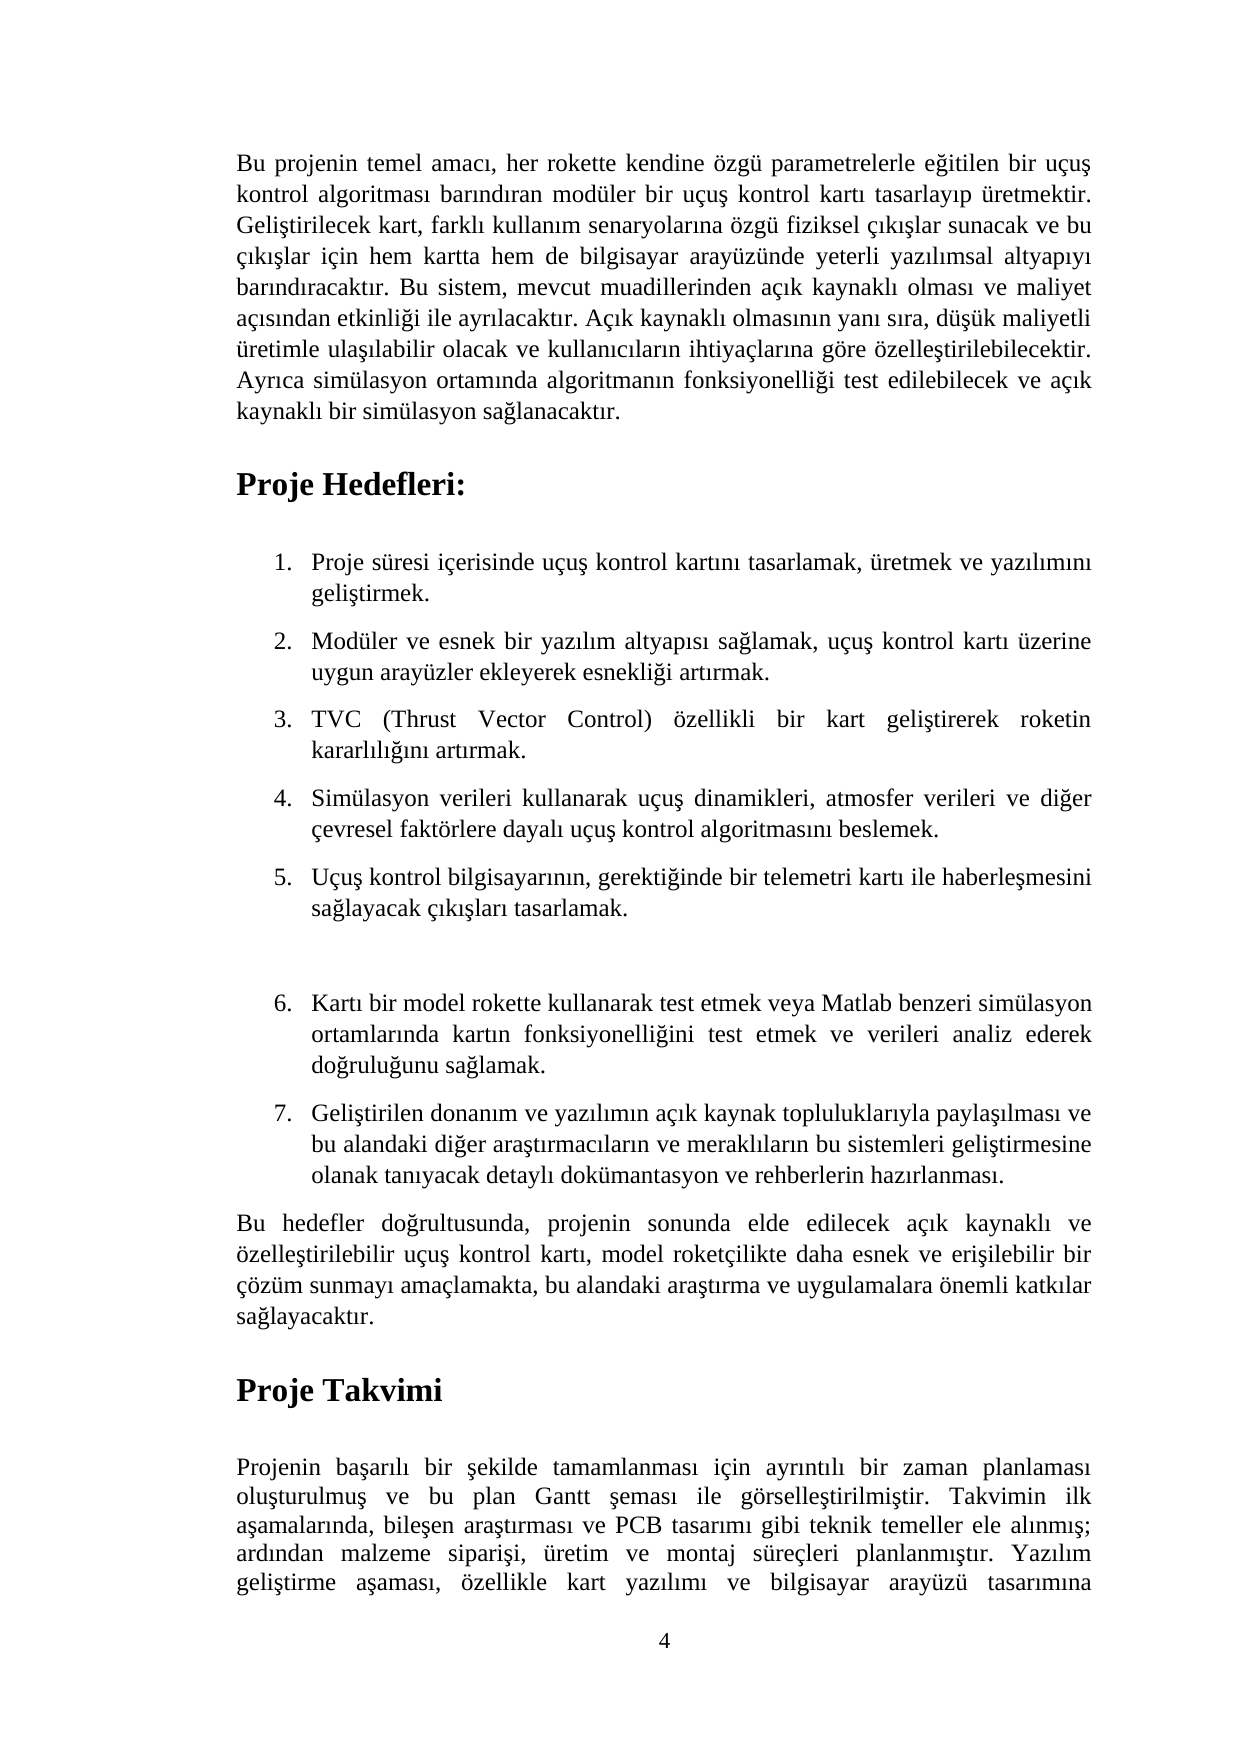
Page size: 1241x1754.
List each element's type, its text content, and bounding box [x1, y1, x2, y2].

list Simülasyon verileri kullanarak uçuş dinamikleri, atmosfer verileri ve diğer çevresel faktörlere dayalı uçuş kontrol algoritmasını beslemek. [274, 783, 1092, 843]
subtitle Proje Takvimi [236, 1370, 1092, 1408]
list Kartı bir model rokette kullanarak test etmek veya Matlab benzeri simülasyon ortamlarında kartın fonksiyonelliğini test etmek ve verileri analiz ederek doğruluğunu sağlamak. [274, 988, 1092, 1079]
text Bu hedefler doğrultusunda, projenin sonunda elde edilecek açık kaynaklı ve özelleştirilebilir uçuş kontrol kartı, model roketçilikte daha esnek ve erişilebilir bir çözüm sunmayı amaçlamakta, bu alandaki araştırma ve uygulamalara önemli katkılar sağlayacaktır. [236, 1208, 1092, 1330]
list TVC (Thrust Vector Control) özellikli bir kart geliştirerek roketin kararlılığını artırmak. [274, 704, 1092, 764]
list Geliştirilen donanım ve yazılımın açık kaynak topluluklarıyla paylaşılması ve bu alandaki diğer araştırmacıların ve meraklıların bu sistemleri geliştirmesine olanak tanıyacak detaylı dokümantasyon ve rehberlerin hazırlanması. [274, 1098, 1092, 1189]
subtitle Proje Hedefleri: [236, 464, 1092, 503]
list Uçuş kontrol bilgisayarının, gerektiğinde bir telemetri kartı ile haberleşmesini sağlayacak çıkışları tasarlamak. [274, 862, 1092, 922]
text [236, 1452, 1092, 1596]
list Modüler ve esnek bir yazılım altyapısı sağlamak, uçuş kontrol kartı üzerine uygun arayüzler ekleyerek esnekliği artırmak. [274, 626, 1092, 686]
list Proje süresi içerisinde uçuş kontrol kartını tasarlamak, üretmek ve yazılımını geliştirmek. [274, 547, 1092, 607]
text Bu projenin temel amacı, her rokette kendine özgü parametrelerle eğitilen bir uçuş kontrol algoritması barındıran modüler bir uçuş kontrol kartı tasarlayıp üretmektir. Geliştirilecek kart, farklı kullanım senaryolarına özgü fiziksel çıkışlar sunacak ve bu çıkışlar için hem kartta hem de bilgisayar arayüzünde yeterli yazılımsal altyapıyı barındıracaktır. Bu sistem, mevcut muadillerinden açık kaynaklı olması ve maliyet açısından etkinliği ile ayrılacaktır. Açık kaynaklı olmasının yanı sıra, düşük maliyetli üretimle ulaşılabilir olacak ve kullanıcıların ihtiyaçlarına göre özelleştirilebilecektir. Ayrıca simülasyon ortamında algoritmanın fonksiyonelliği test edilebilecek ve açık kaynaklı bir simülasyon sağlanacaktır. [236, 148, 1092, 425]
